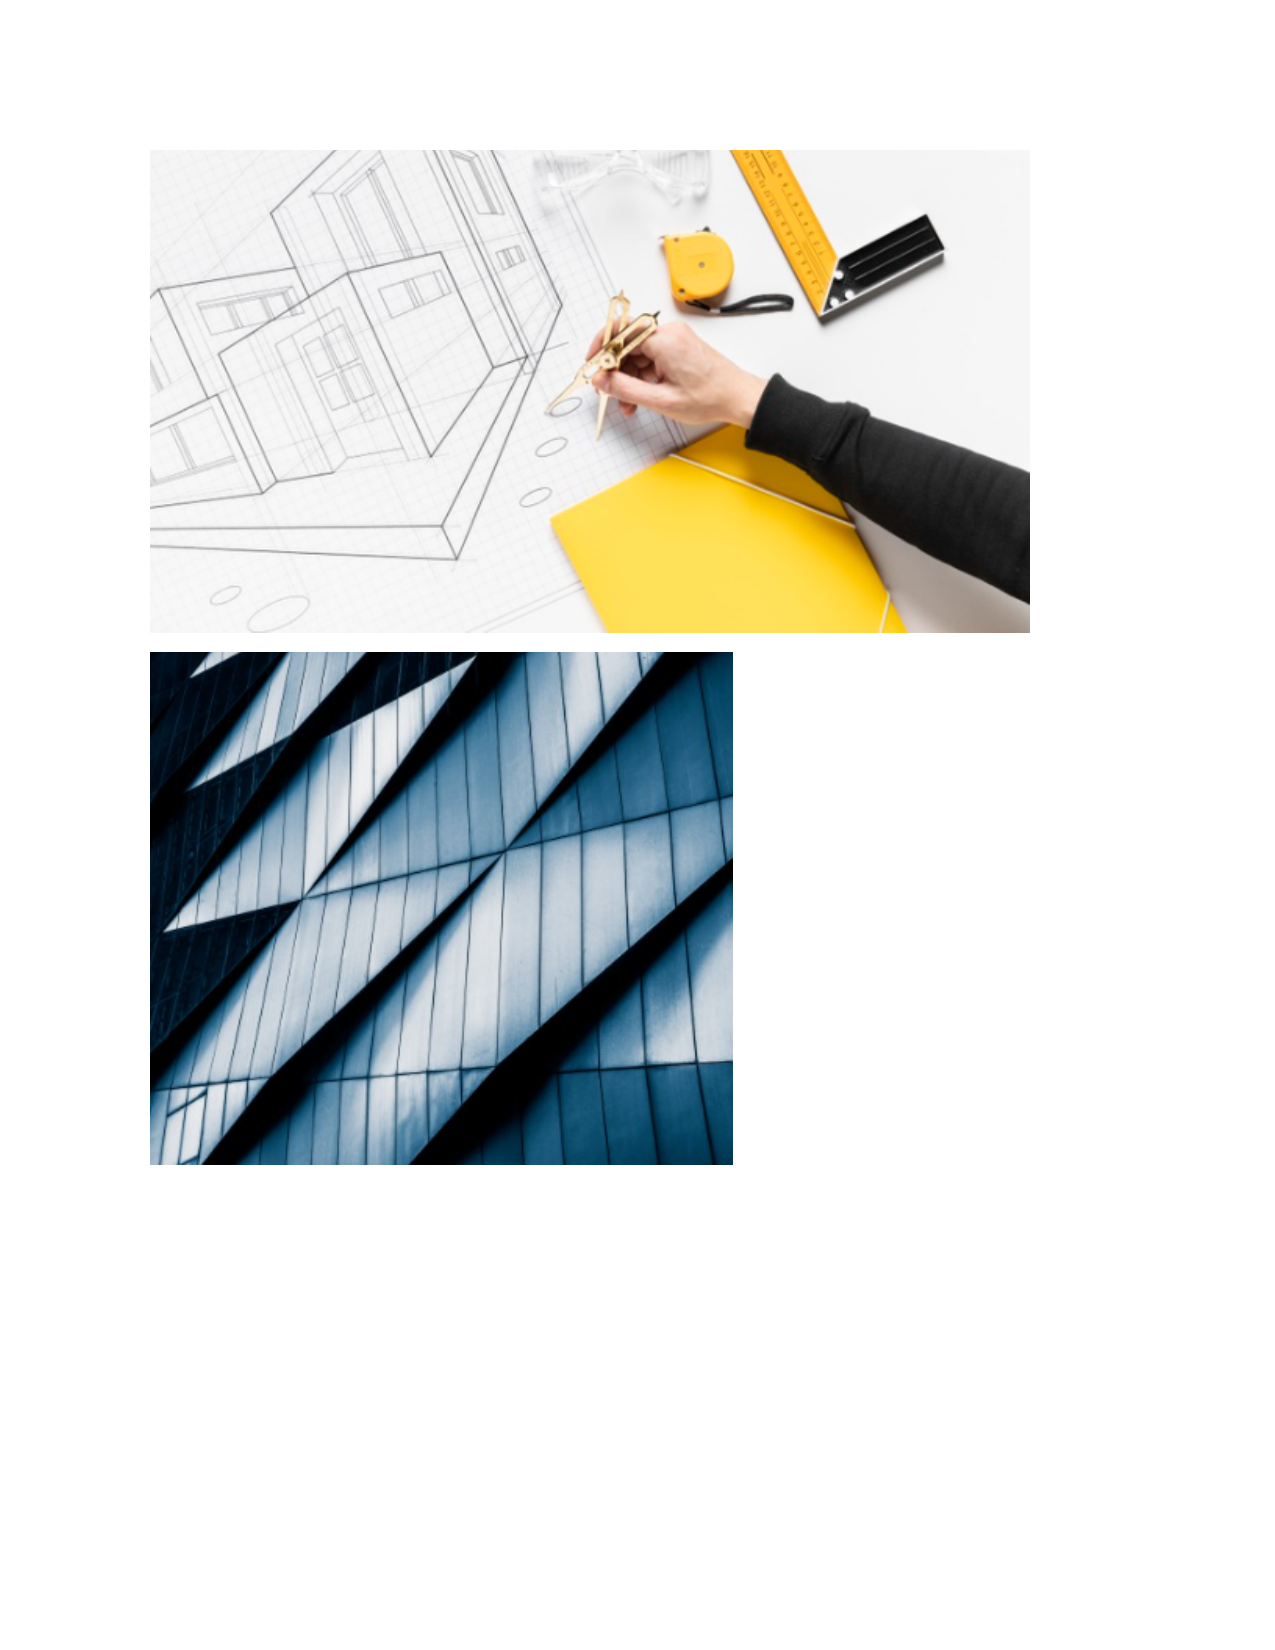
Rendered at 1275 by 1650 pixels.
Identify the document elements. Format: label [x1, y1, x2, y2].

picture [150, 150, 1030, 633]
picture [150, 652, 733, 1165]
